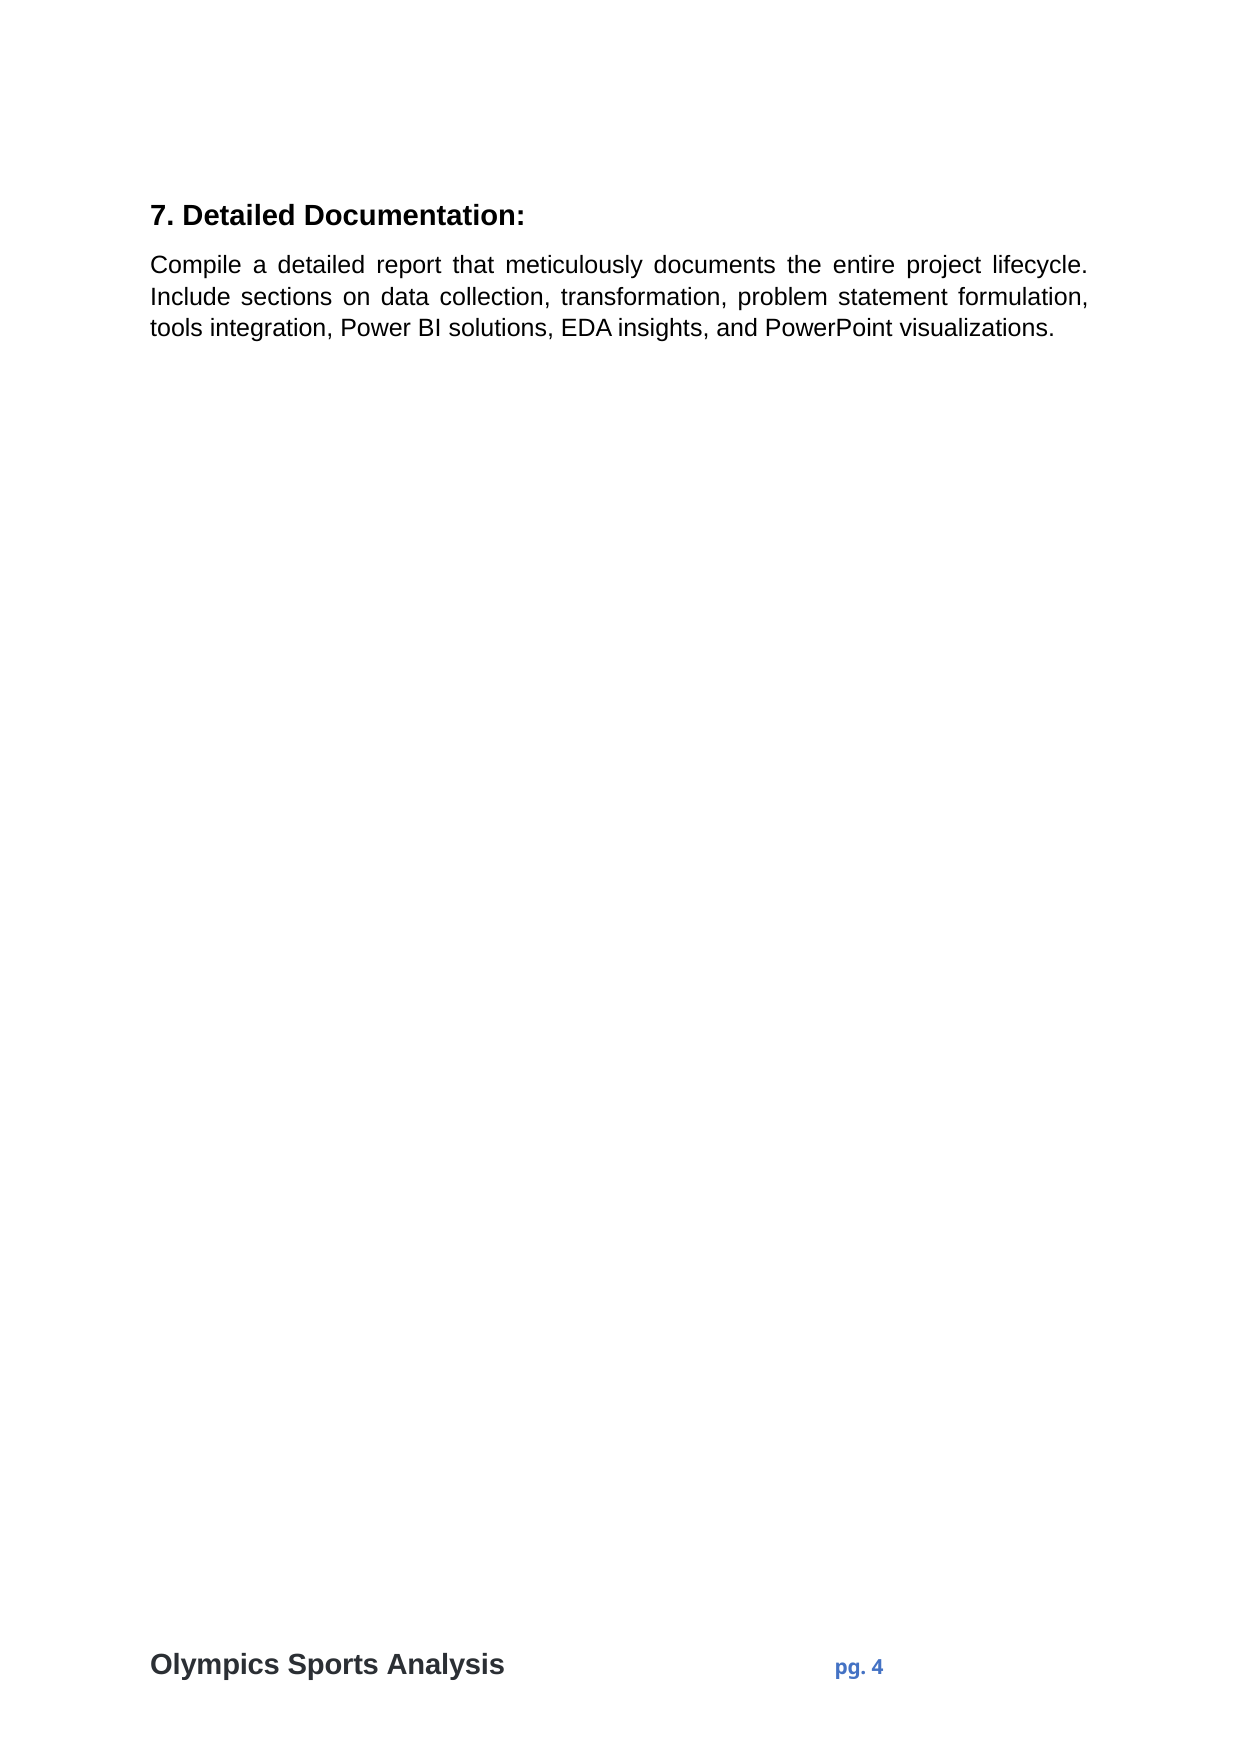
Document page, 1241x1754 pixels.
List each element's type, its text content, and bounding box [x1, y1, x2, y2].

text 7. Detailed Documentation: [150, 198, 1090, 231]
text Compile a detailed report that meticulously documents the entire project lifecycle. Include sections on data collection, transformation, problem statement formulation, tools integration, Power BI solutions, EDA insights, and PowerPoint visualizations. [150, 251, 1090, 341]
